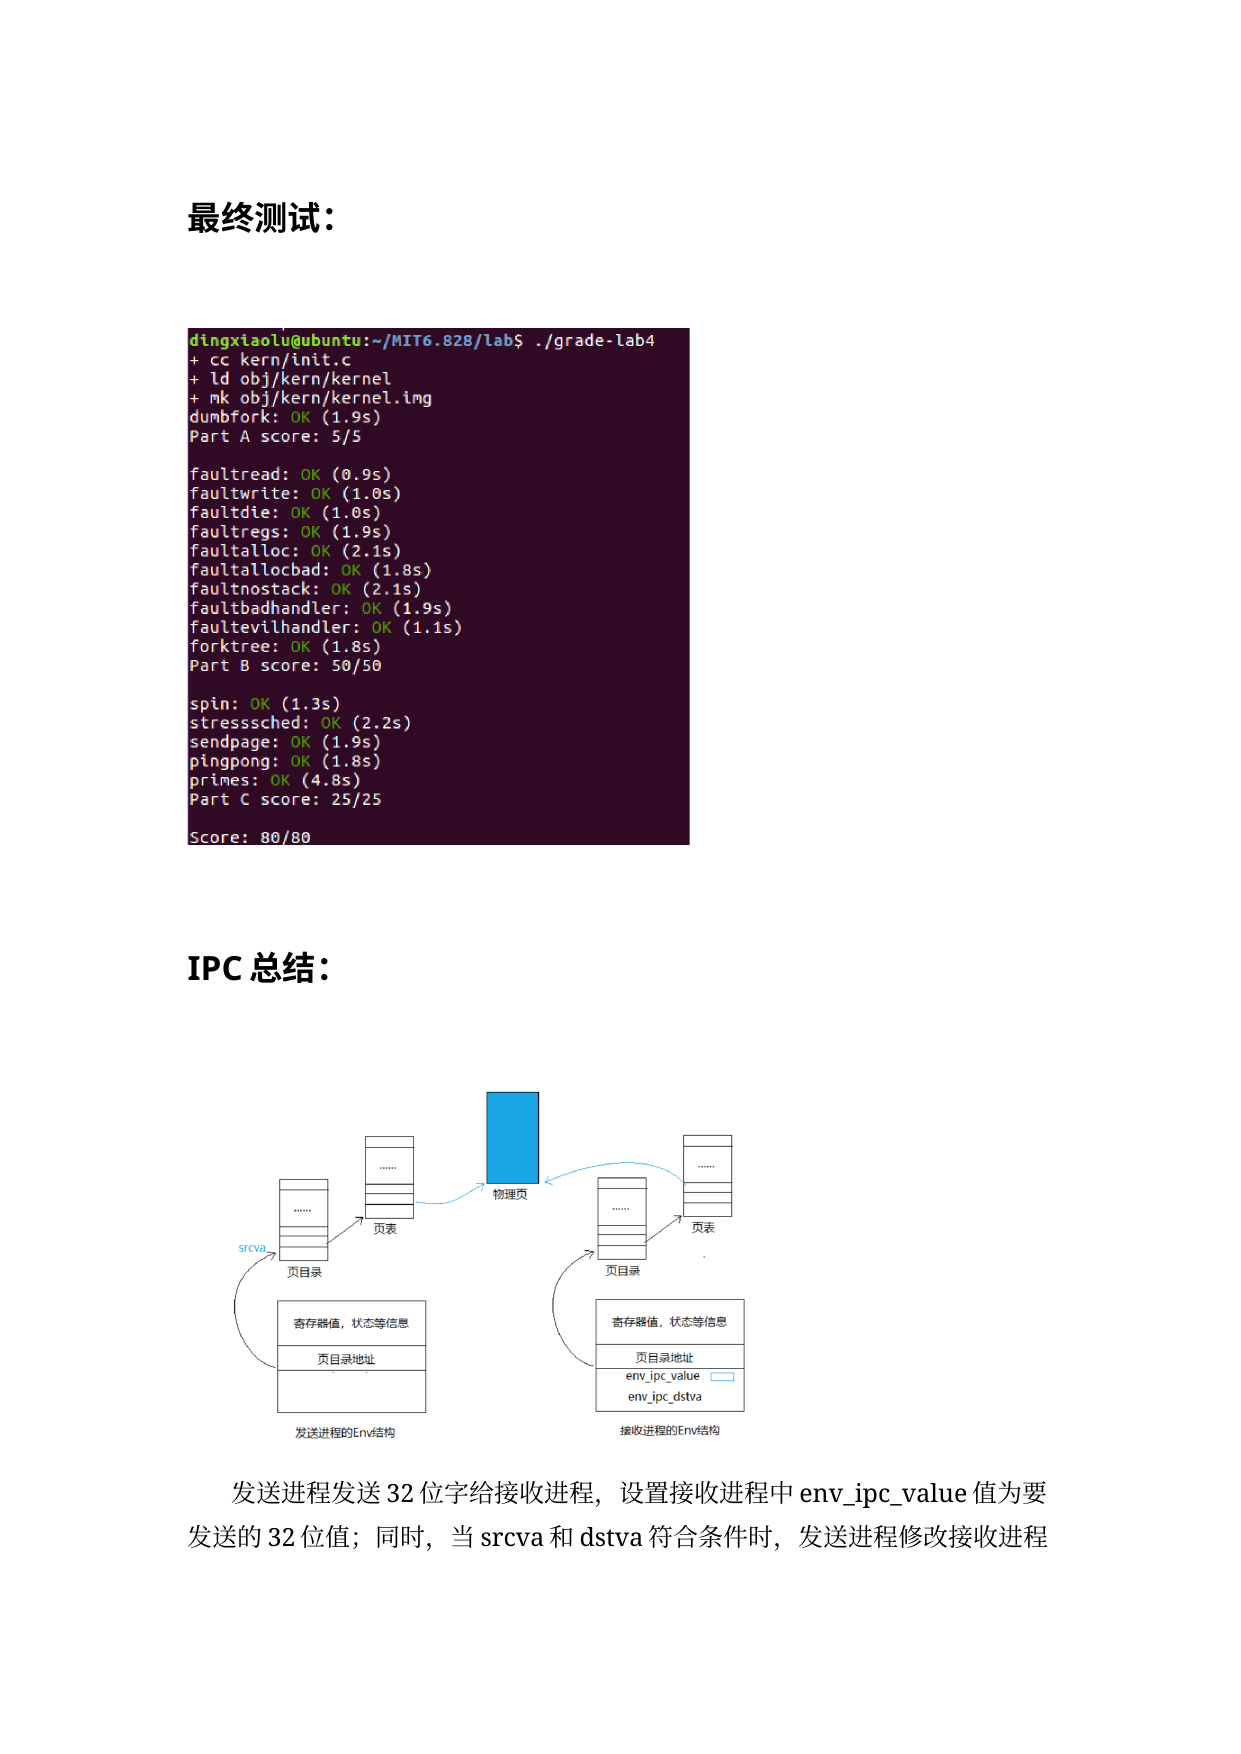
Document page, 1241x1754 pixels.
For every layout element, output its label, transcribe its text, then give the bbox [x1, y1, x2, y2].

picture [187, 328, 690, 845]
picture [187, 1086, 823, 1456]
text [187, 1469, 1053, 1557]
subtitle 最终测试： [187, 172, 1053, 260]
subtitle IPC总结： [187, 922, 1053, 1010]
